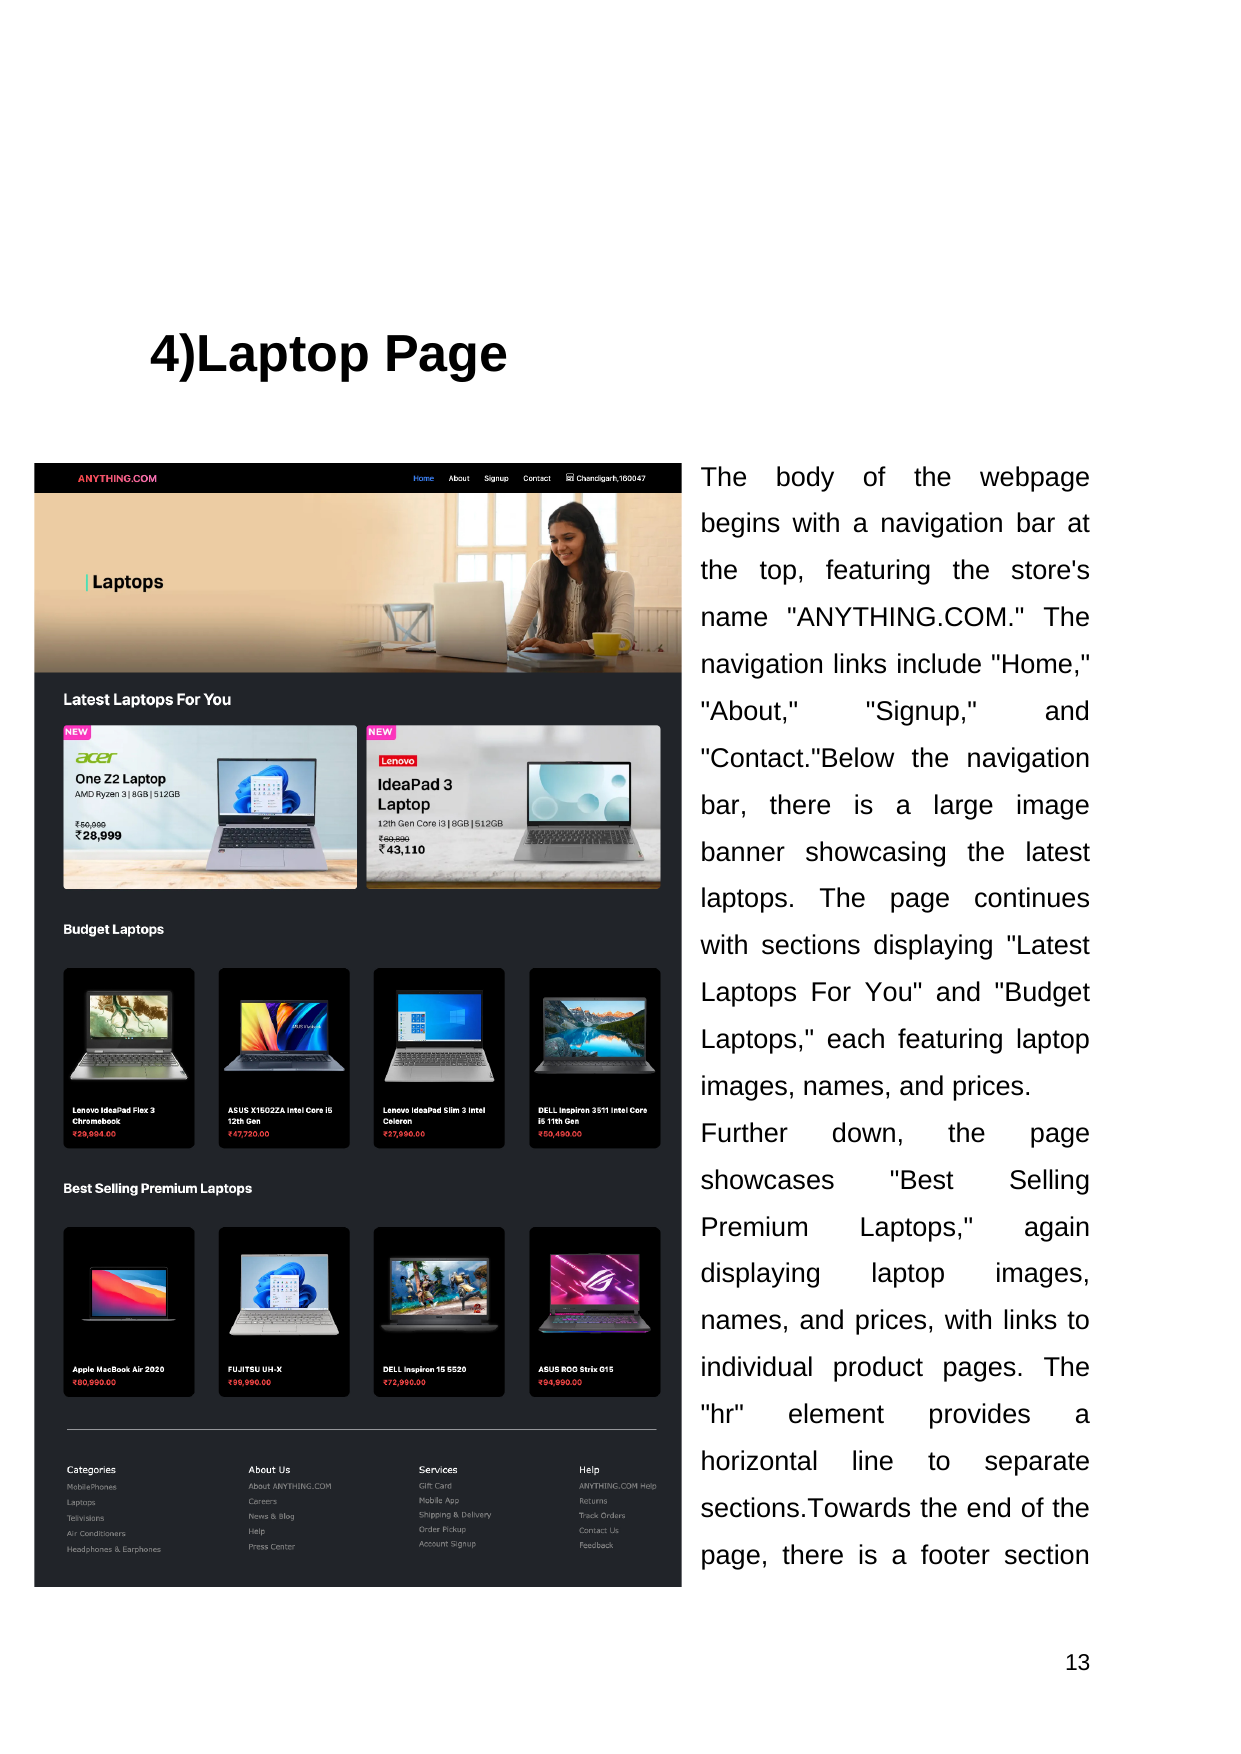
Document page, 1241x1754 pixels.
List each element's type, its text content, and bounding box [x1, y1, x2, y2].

text 4)Laptop Page [150, 323, 1090, 383]
picture [34, 463, 682, 1587]
text The body of the webpage begins with a navigation bar at the top, featuring the store's name "ANYTHING.COM." The navigation links include "Home," "About," "Signup," and "Contact."Below the navigation bar, there is a large image banner showcasing the latest laptops. The page continues with sections displaying "Latest Laptops For You" and "Budget Laptops," each featuring laptop images, names, and prices. [150, 461, 1090, 1101]
